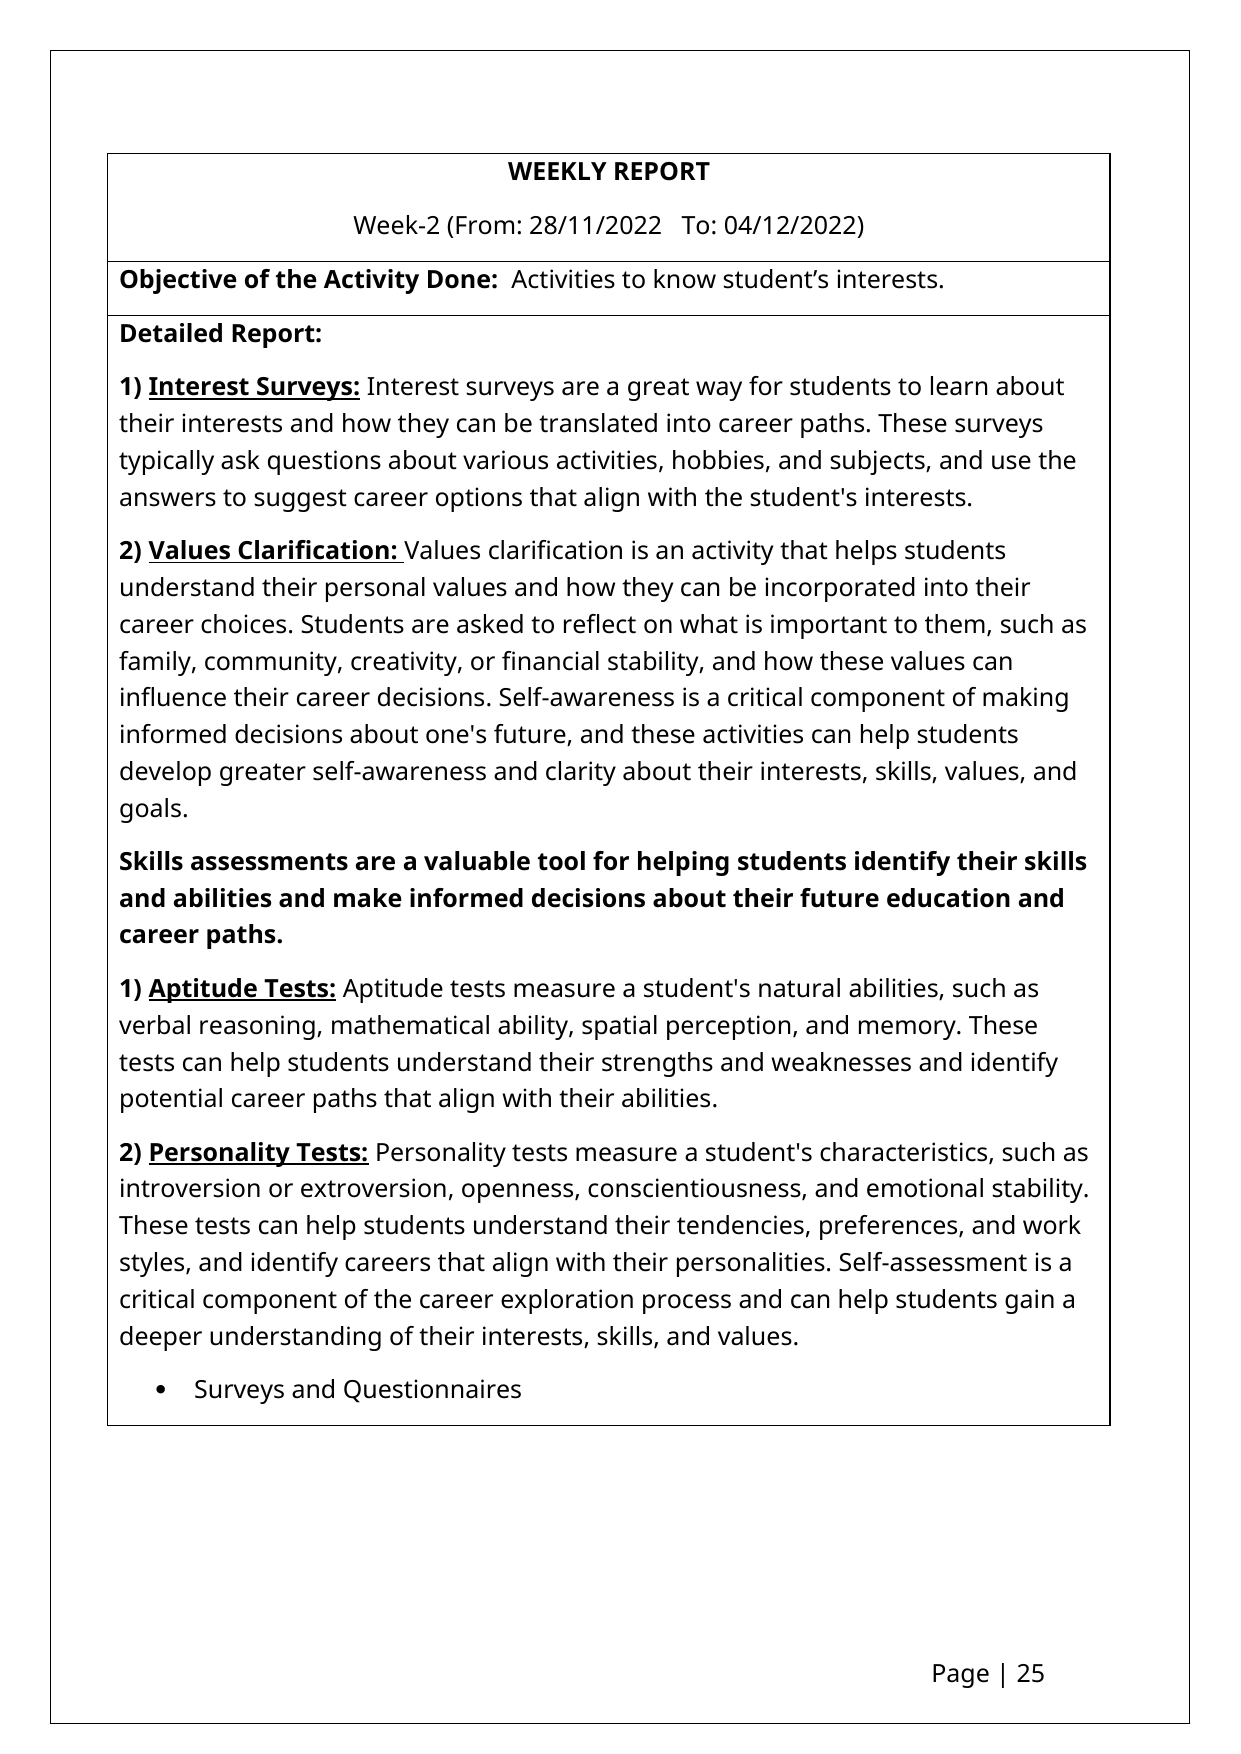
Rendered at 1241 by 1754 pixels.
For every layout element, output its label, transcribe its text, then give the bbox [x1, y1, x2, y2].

table_header WEEKLY REPORT Week-2 (From: 28/11/2022 To: 04/12/2022) [108, 154, 1109, 261]
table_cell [108, 316, 1109, 1425]
table_cell Objective of the Activity Done: Activities to know student’s interests. [108, 262, 1109, 314]
